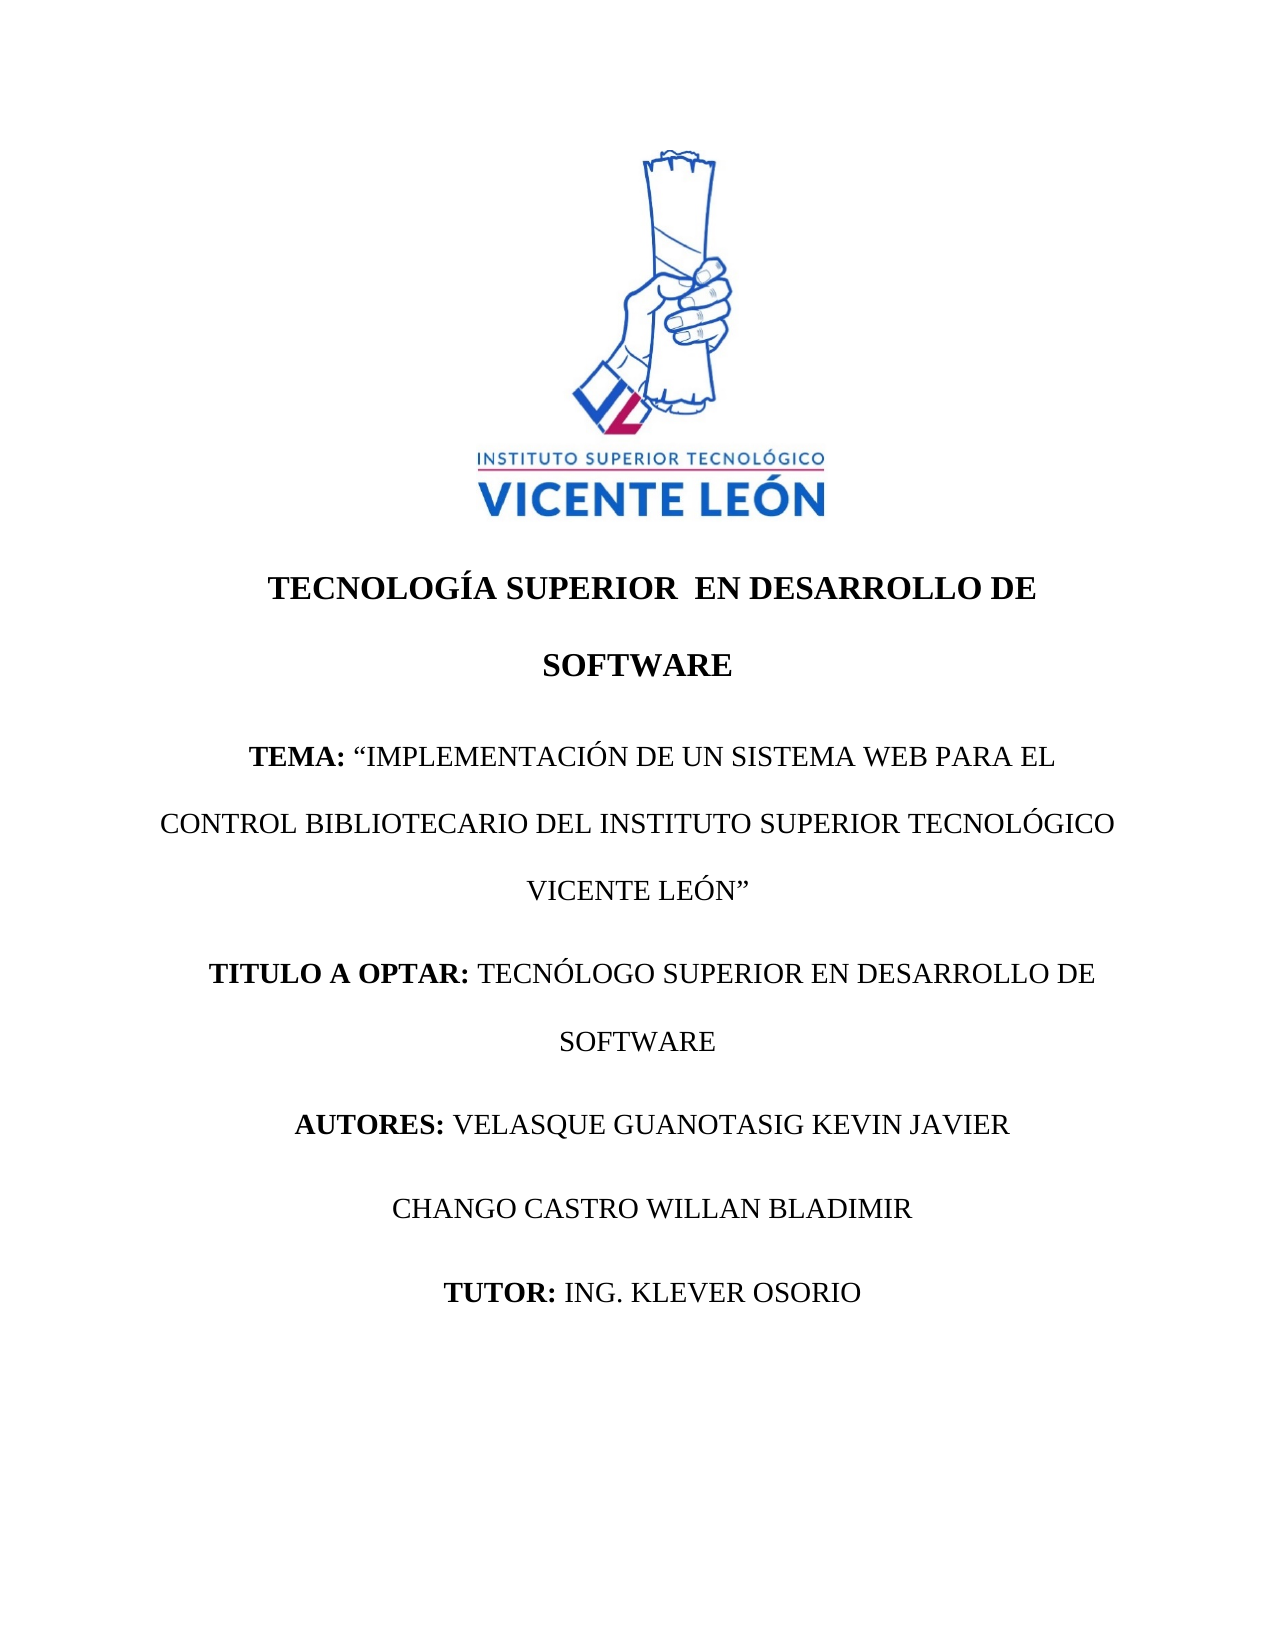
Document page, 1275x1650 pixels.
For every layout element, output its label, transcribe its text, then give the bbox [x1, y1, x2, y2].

text TUTOR: ING. KLEVER OSORIO [150, 1275, 1125, 1308]
picture [476, 150, 829, 524]
text TECNOLOGÍA SUPERIOR EN DESARROLLO DE SOFTWARE [150, 569, 1125, 684]
text TEMA: “IMPLEMENTACIÓN DE UN SISTEMA WEB PARA EL CONTROL BIBLIOTECARIO DEL INSTITUTO SUPERIOR TECNOLÓGICO VICENTE LEÓN” [150, 739, 1125, 906]
text CHANGO CASTRO WILLAN BLADIMIR [150, 1191, 1125, 1225]
text TITULO A OPTAR: TECNÓLOGO SUPERIOR EN DESARROLLO DE SOFTWARE [150, 957, 1125, 1057]
text AUTORES: VELASQUE GUANOTASIG KEVIN JAVIER [150, 1107, 1125, 1141]
